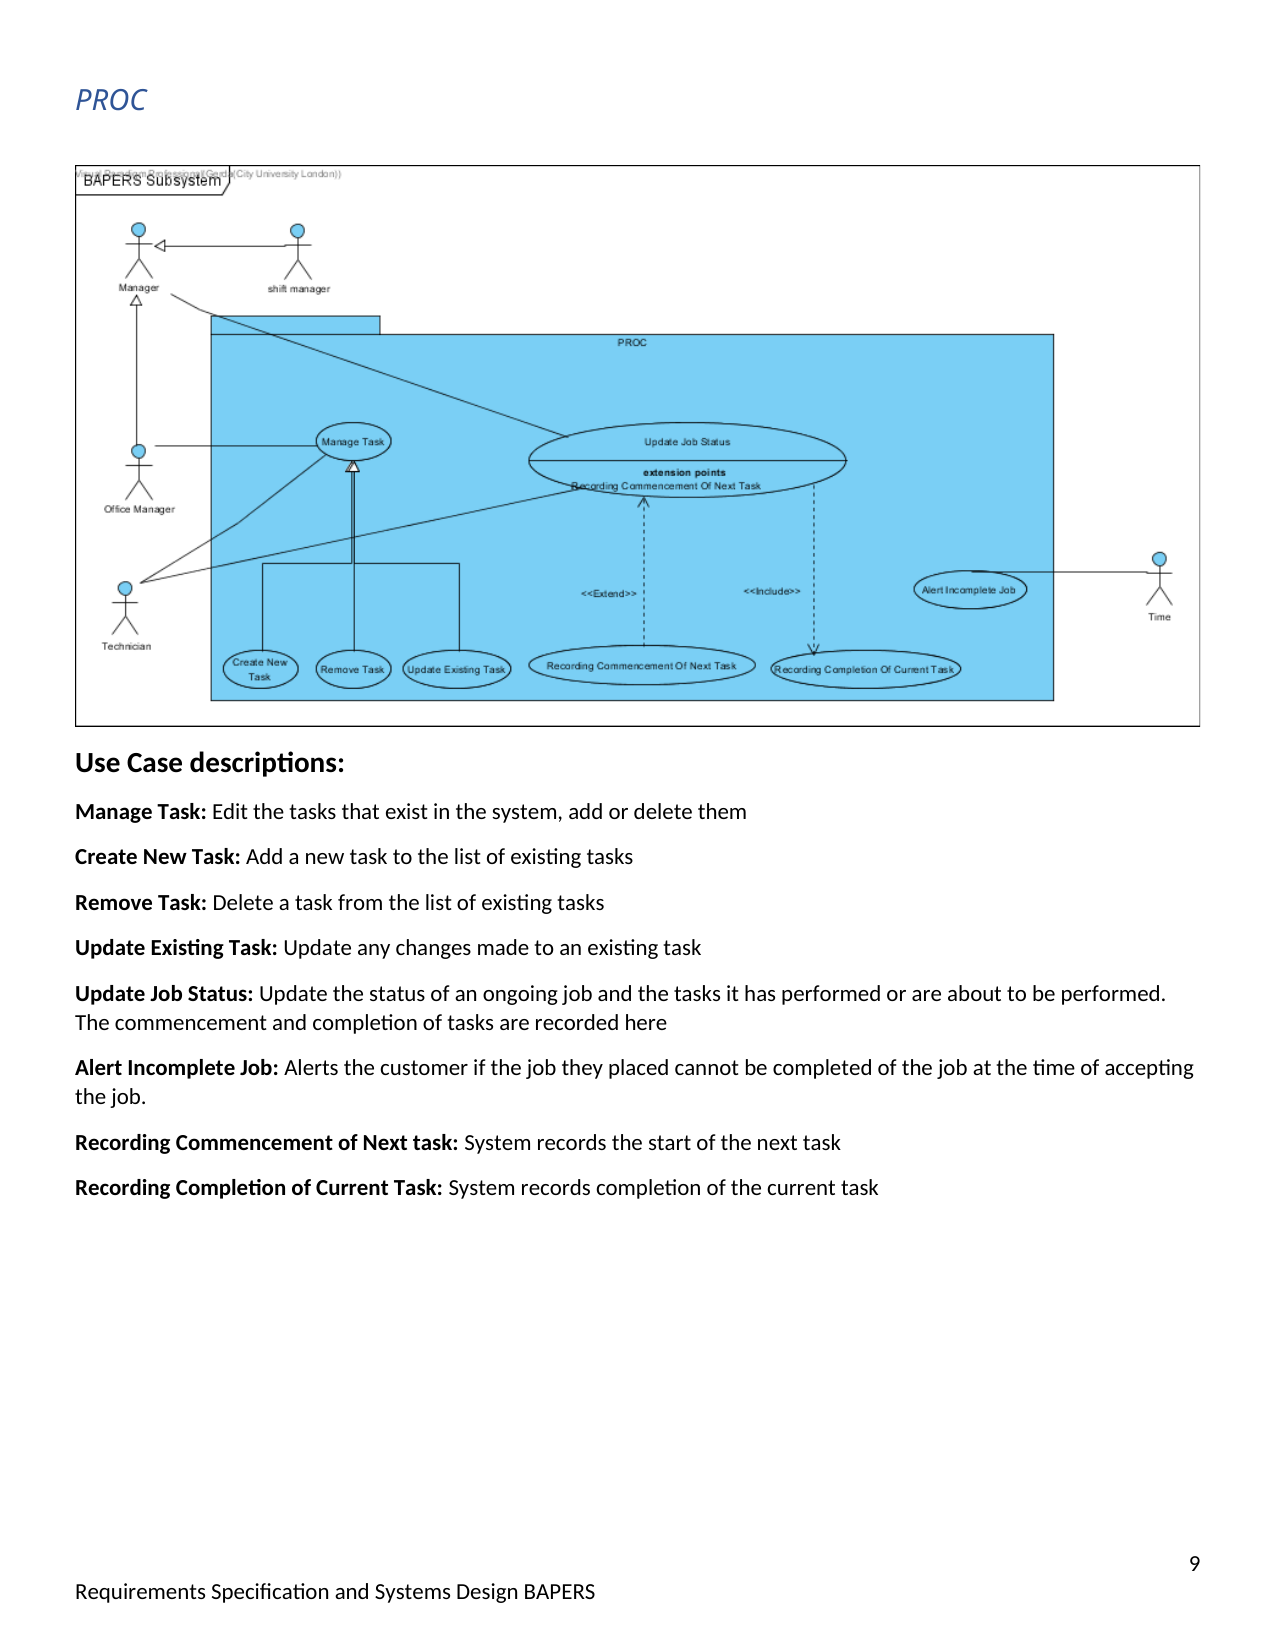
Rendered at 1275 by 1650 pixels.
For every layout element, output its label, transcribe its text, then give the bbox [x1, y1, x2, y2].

text Create New Task: Add a new task to the list of existing tasks [75, 842, 1200, 871]
subtitle PROC [75, 79, 1200, 119]
text Recording Commencement of Next task: System records the start of the next task [75, 1128, 1200, 1156]
text Update Existing Task: Update any changes made to an existing task [75, 933, 1200, 962]
text Recording Completion of Current Task: System records completion of the current task [75, 1173, 1200, 1201]
picture [75, 165, 1200, 727]
text Update Job Status: Update the status of an ongoing job and the tasks it has performed or are about to be performed. The commencement and completion of tasks are recorded here [75, 979, 1200, 1036]
text Alert Incomplete Job: Alerts the customer if the job they placed cannot be completed of the job at the time of accepting the job. [75, 1053, 1200, 1110]
text Remove Task: Delete a task from the list of existing tasks [75, 888, 1200, 916]
text Use Case descriptions: [75, 744, 1200, 779]
text Manage Task: Edit the tasks that exist in the system, add or delete them [75, 797, 1200, 825]
